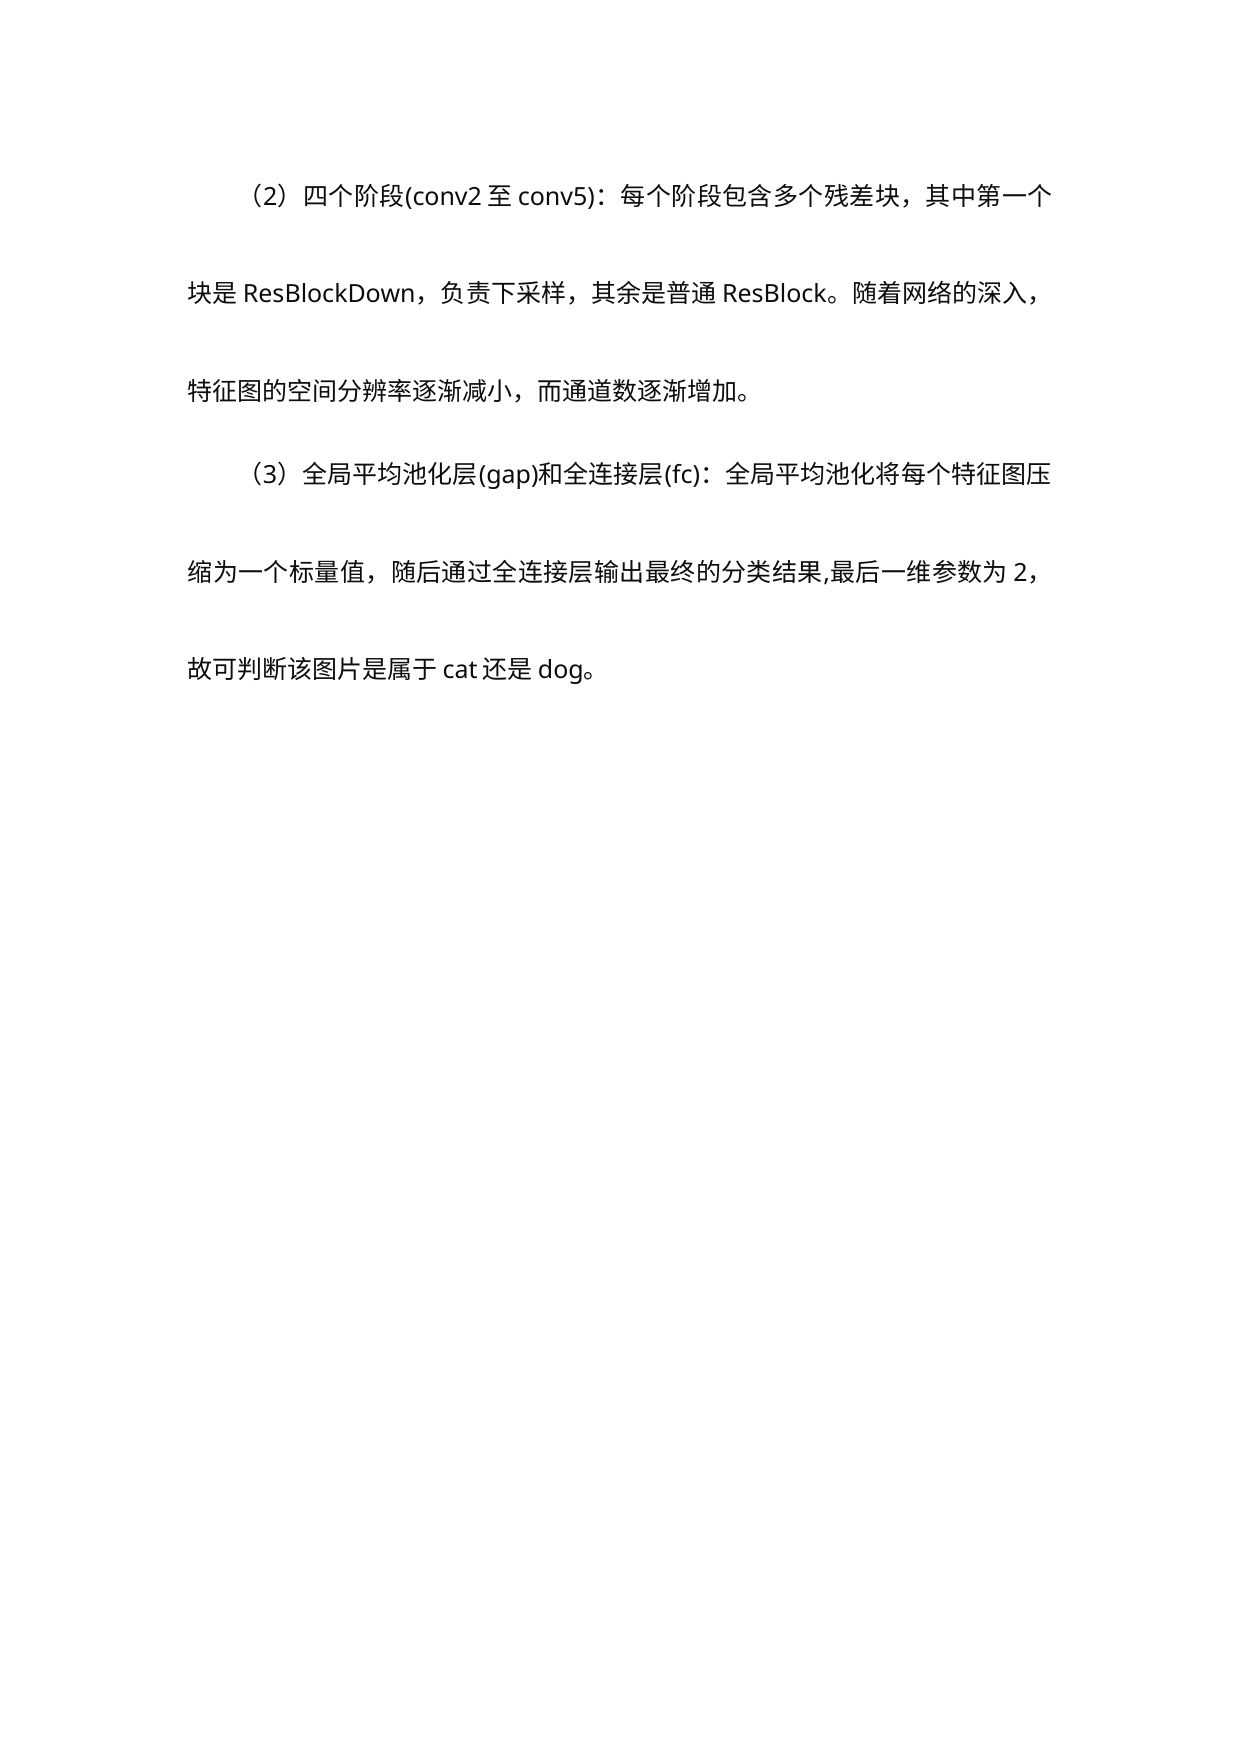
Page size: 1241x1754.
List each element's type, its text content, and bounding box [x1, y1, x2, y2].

text （2）四个阶段(conv2至conv5)：每个阶段包含多个残差块，其中第一个块是ResBlockDown，负责下采样，其余是普通ResBlock。随着网络的深入，特征图的空间分辨率逐渐减小，而通道数逐渐增加。 [187, 162, 1053, 422]
text （3）全局平均池化层(gap)和全连接层(fc)：全局平均池化将每个特征图压缩为一个标量值，随后通过全连接层输出最终的分类结果,最后一维参数为2，故可判断该图片是属于cat还是dog。 [187, 440, 1053, 700]
